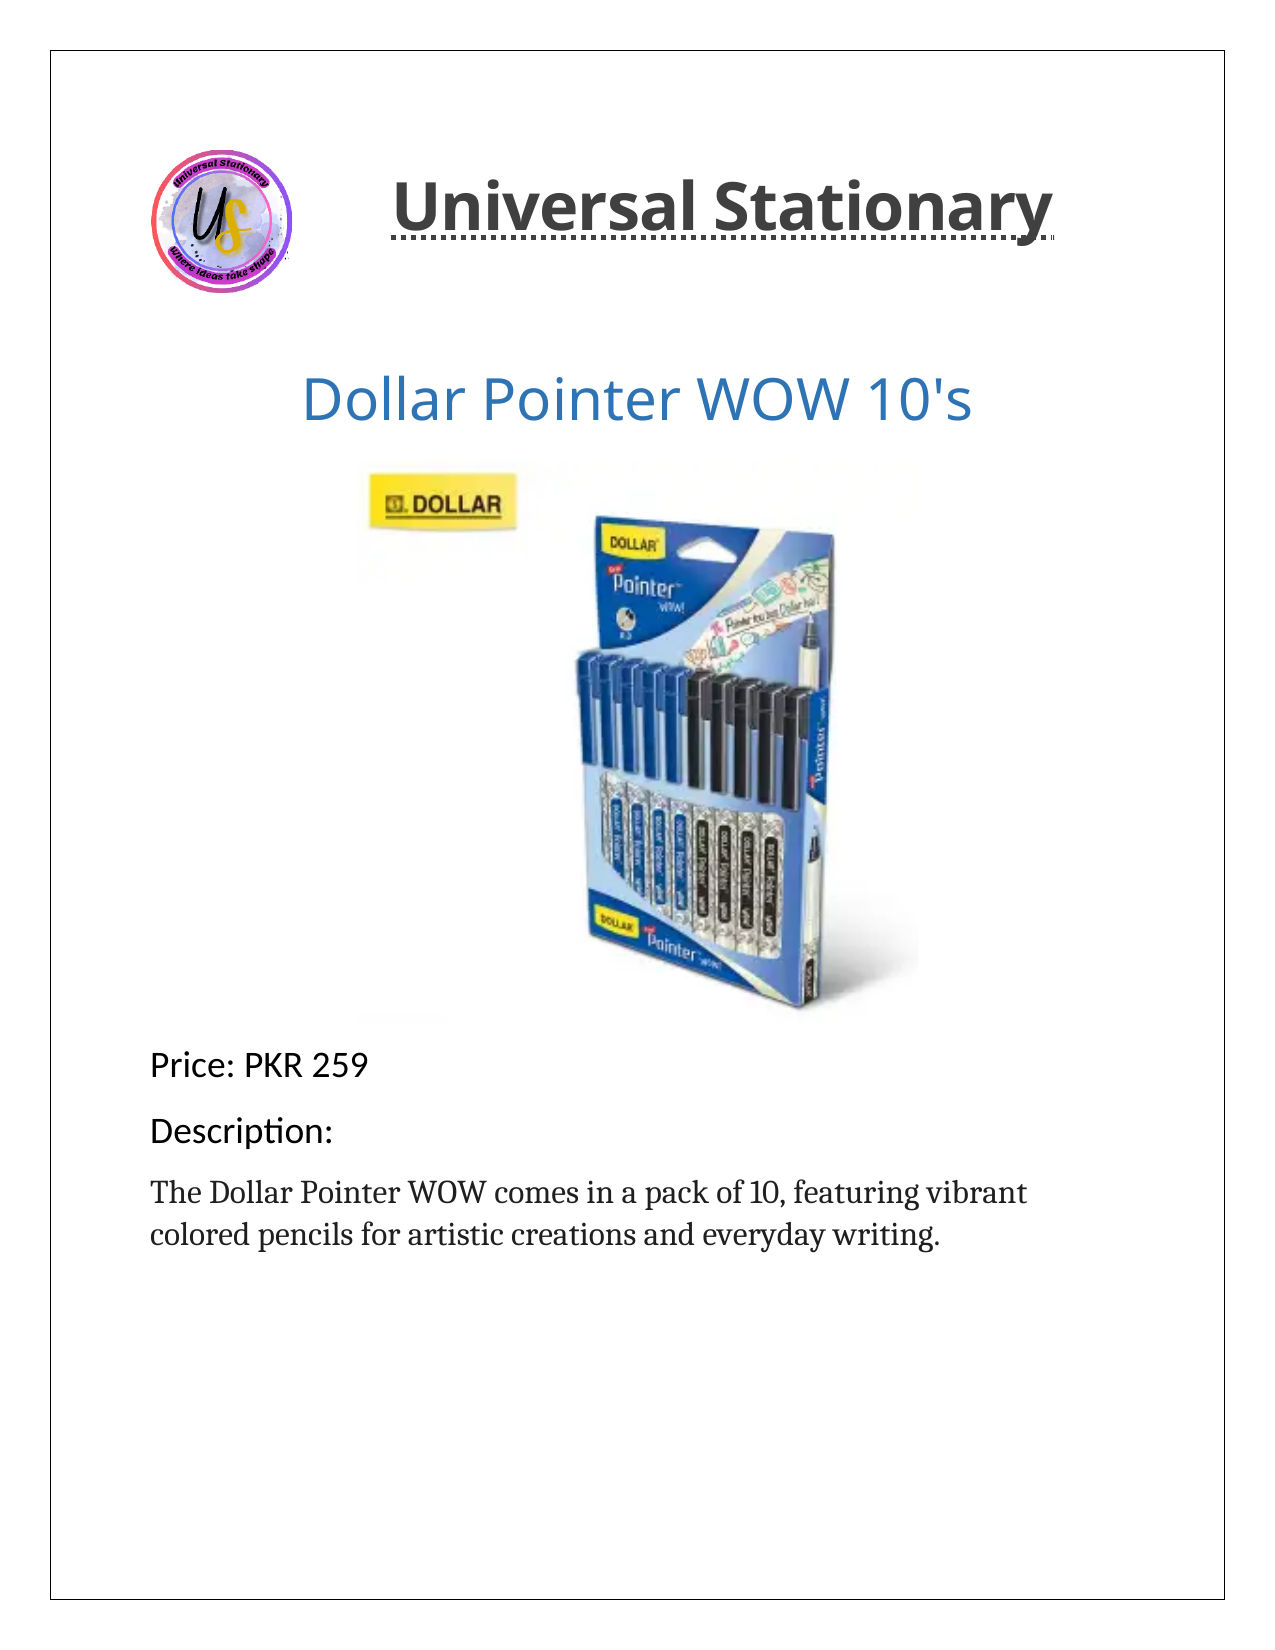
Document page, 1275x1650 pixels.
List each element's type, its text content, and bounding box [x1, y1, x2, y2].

picture [356, 460, 919, 1023]
picture [150, 150, 293, 293]
text Dollar Pointer WOW 10's [150, 358, 1125, 437]
text Description: [150, 1107, 1125, 1153]
text The Dollar Pointer WOW comes in a pack of 10, featuring vibrant colored pencils for artistic creations and everyday writing. [150, 1173, 1125, 1253]
text Price: PKR 259 [150, 1041, 1125, 1087]
